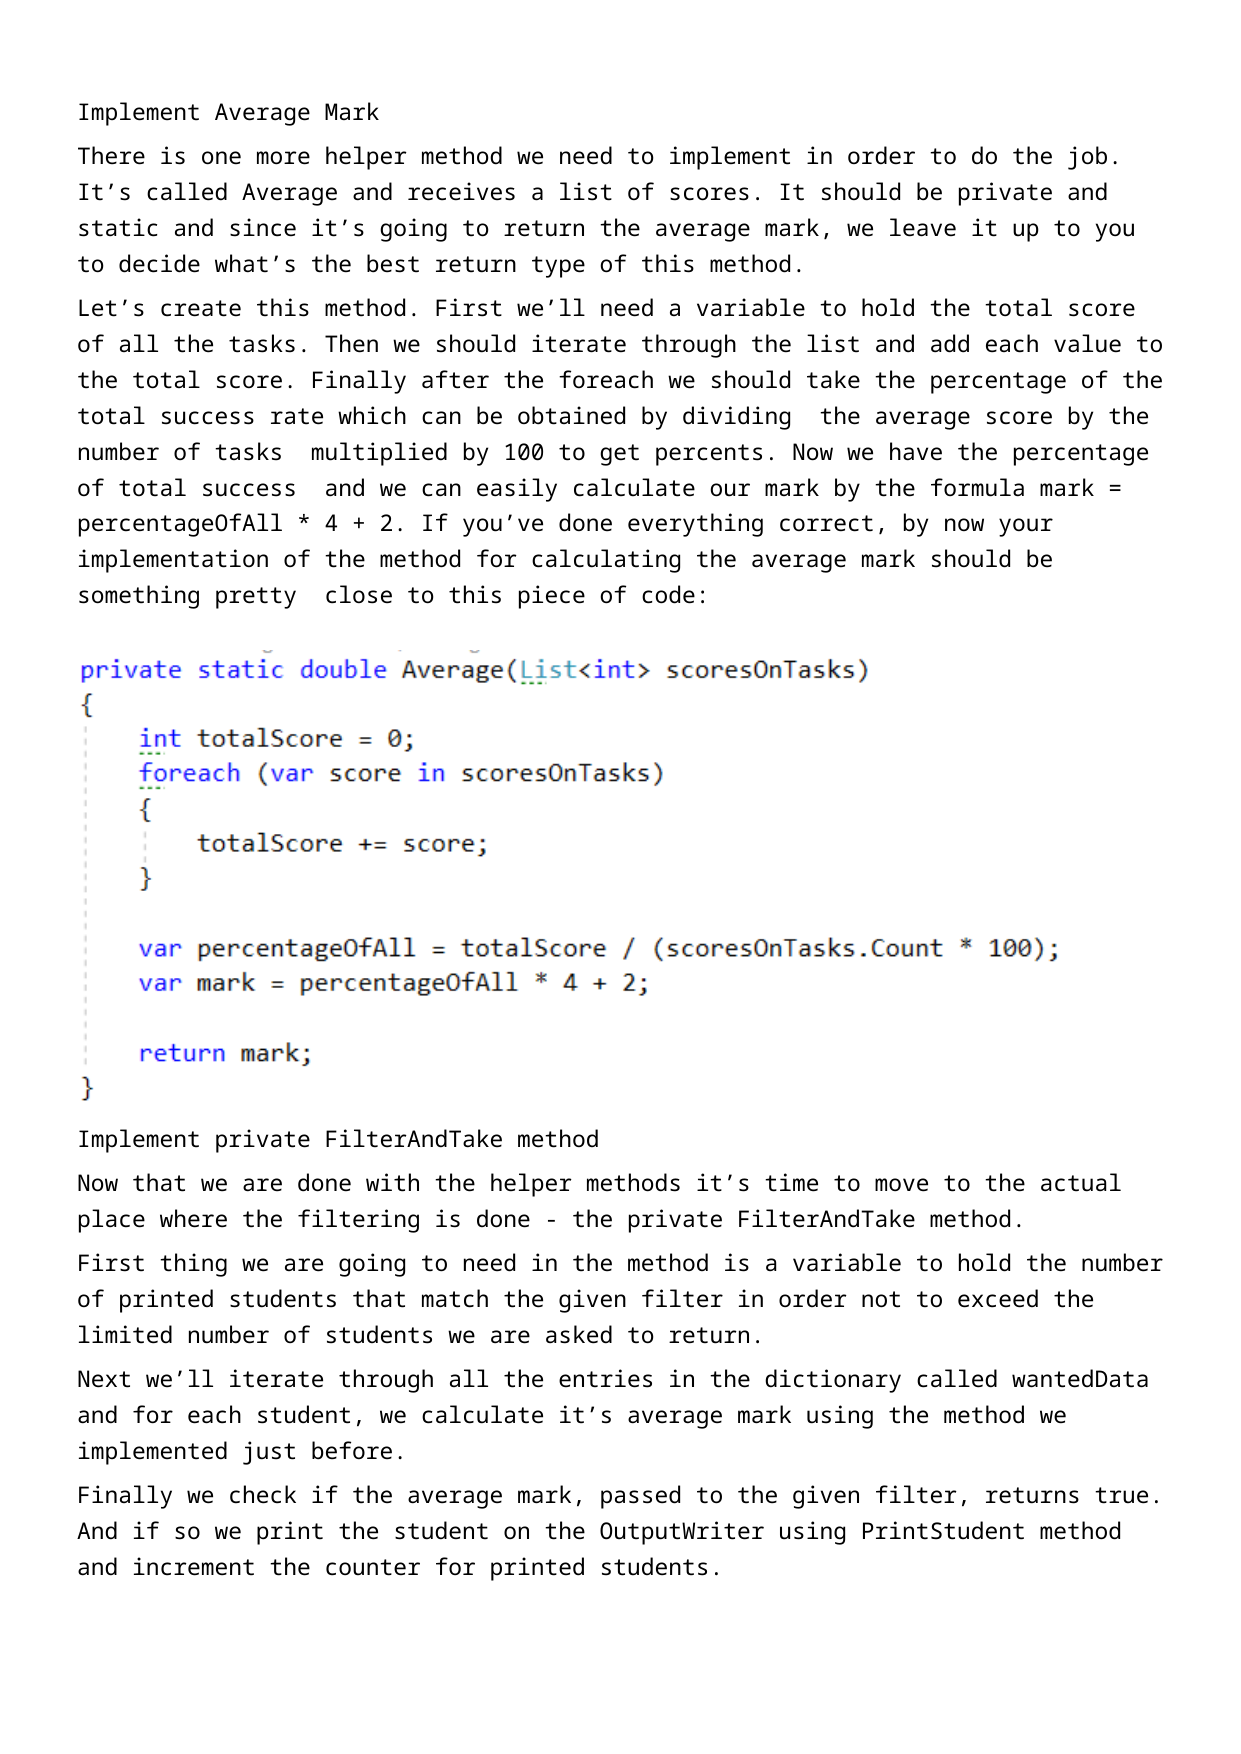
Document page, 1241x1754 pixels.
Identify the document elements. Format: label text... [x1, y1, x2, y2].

text First thing we are going to need in the method is a variable to hold the number of printed students that match the given filter in order not to exceed the limited number of students we are asked to return. [77, 1247, 1163, 1350]
text Implement private FilterAndTake method [77, 1122, 1163, 1154]
text Finally we check if the average mark, passed to the given filter, returns true. And if so we print the student on the OutputWriter using PrintStudent method and increment the counter for printed students. [77, 1479, 1163, 1582]
text Implement Average Mark [77, 95, 1163, 127]
text Now that we are done with the helper methods it’s time to move to the actual place where the filtering is done - the private FilterAndTake method. [77, 1167, 1163, 1234]
text There is one more helper method we need to implement in order to do the job. It’s called Average and receives a list of scores. It should be private and static and since it’s going to return the average mark, we leave it up to you to decide what’s the best return type of this method. [77, 140, 1163, 279]
picture [76, 650, 1096, 1110]
text Next we’ll iterate through all the entries in the dictionary called wantedData and for each student, we calculate it’s average mark using the method we implemented just before. [77, 1363, 1163, 1466]
